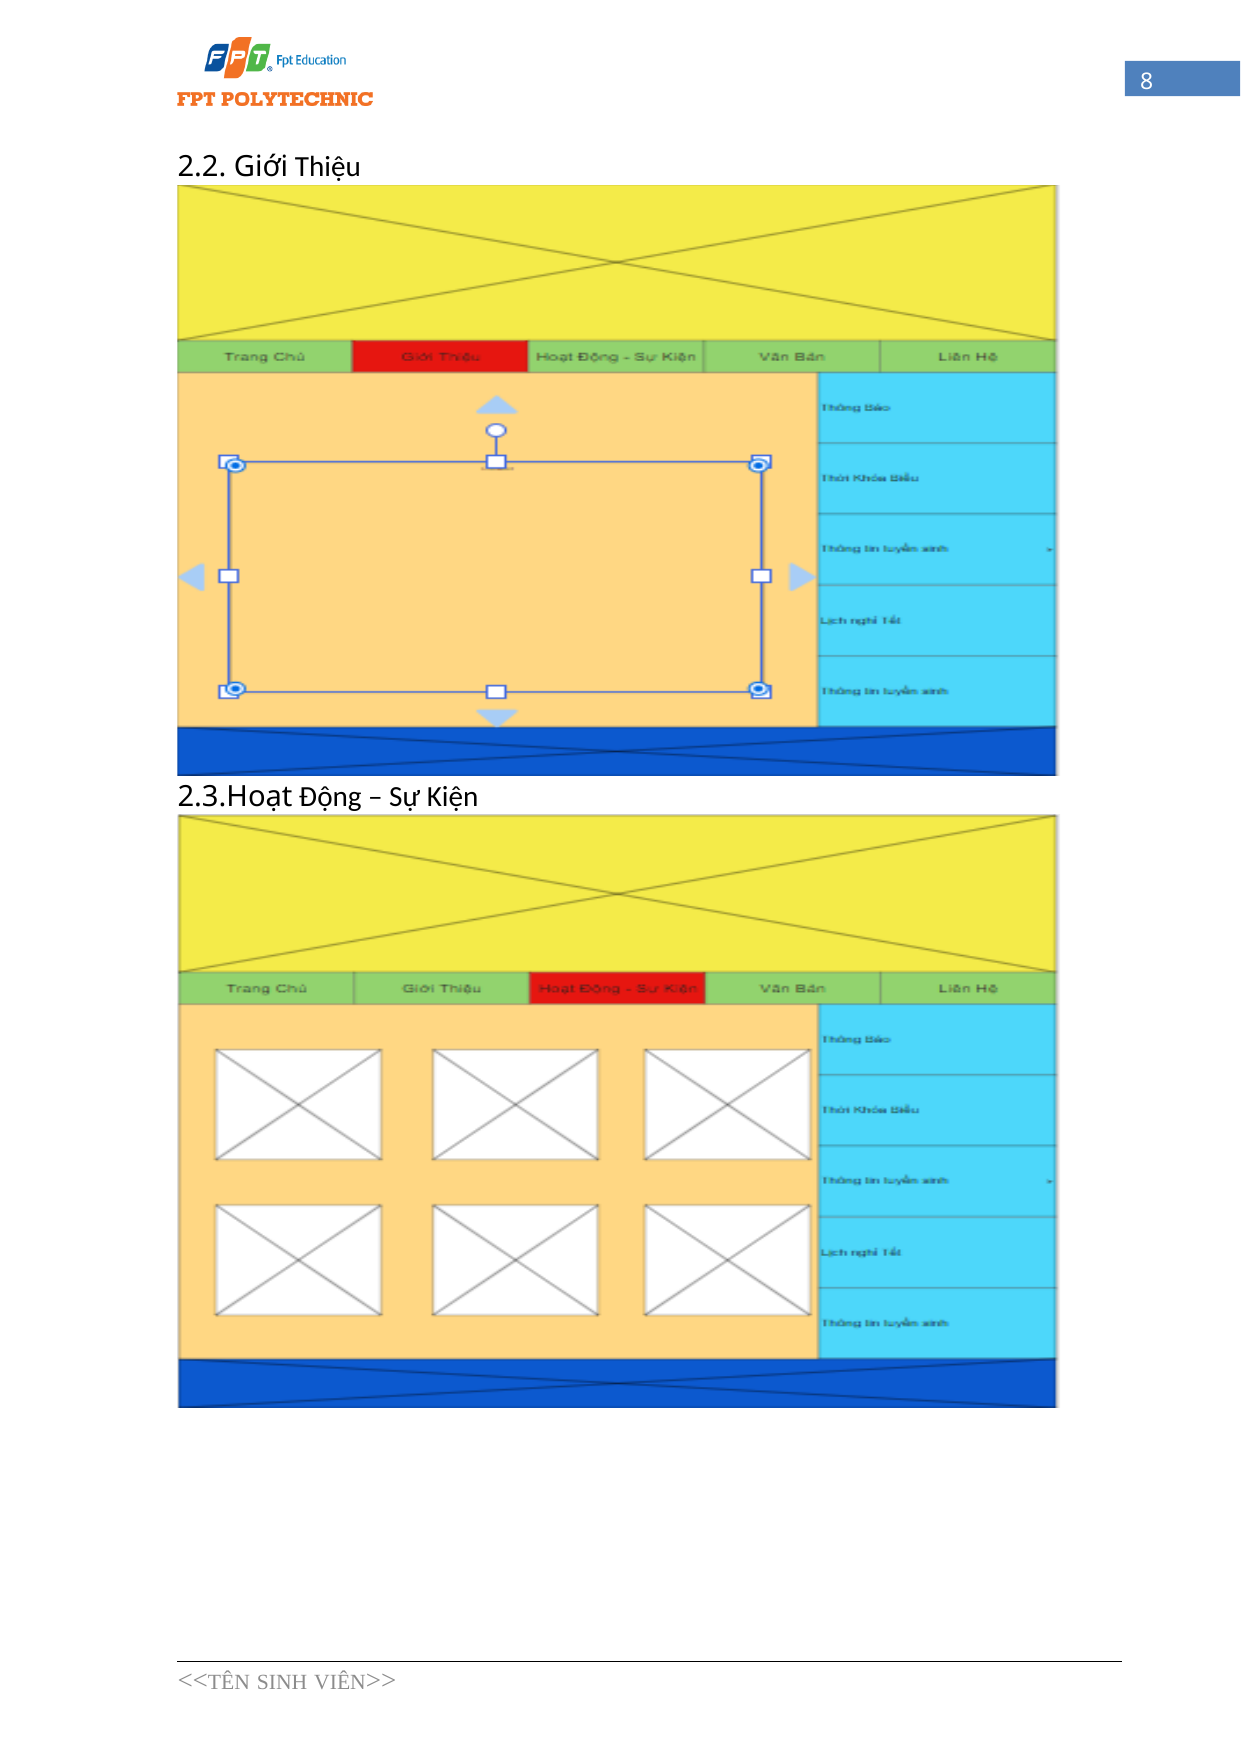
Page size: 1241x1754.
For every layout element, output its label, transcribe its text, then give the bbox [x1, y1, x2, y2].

picture [177, 37, 375, 106]
subtitle 2.2. Giới Thiệu [177, 145, 1152, 185]
subtitle 2.3.Hoạt Động – Sự Kiện [177, 775, 1152, 815]
picture [177, 814, 1061, 1408]
picture [177, 185, 1061, 776]
